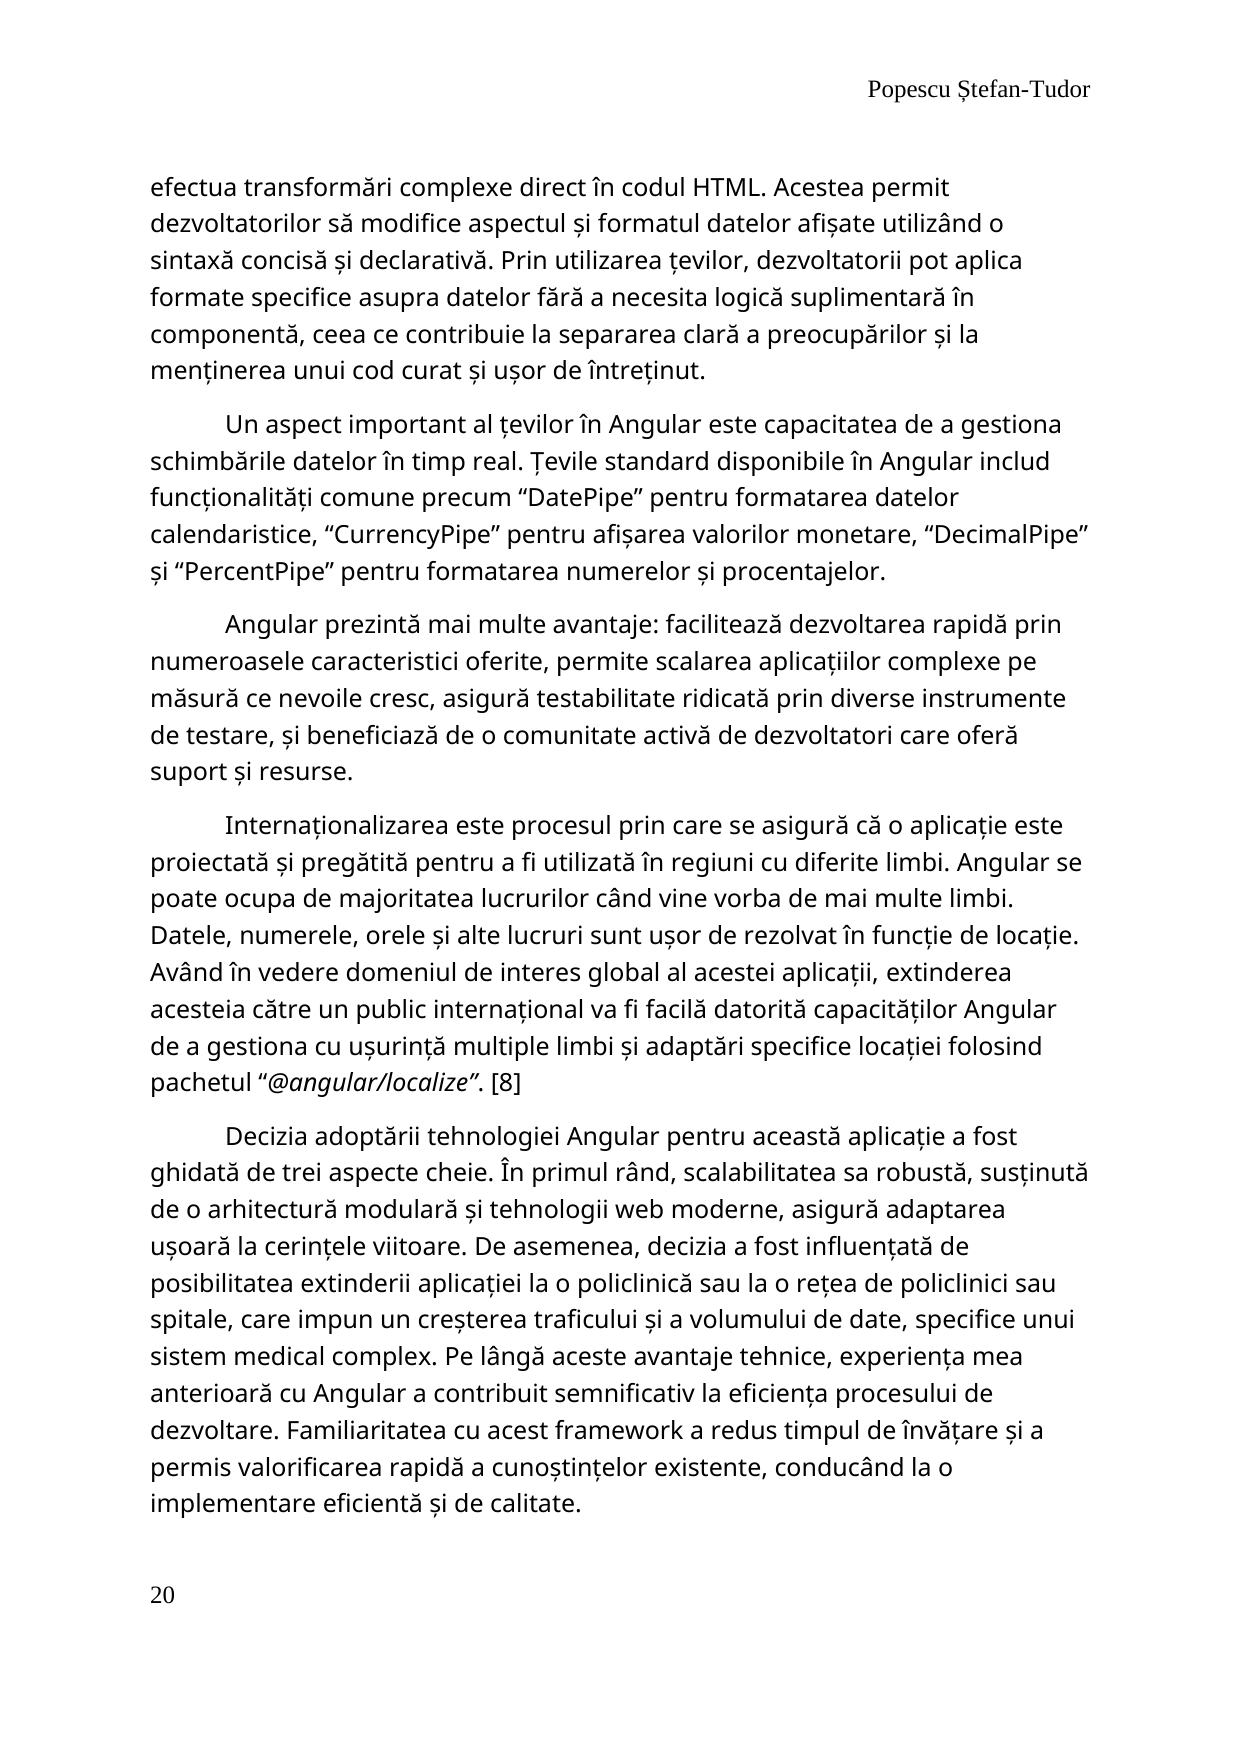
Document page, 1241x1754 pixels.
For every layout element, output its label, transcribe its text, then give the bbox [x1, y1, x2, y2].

text Internaționalizarea este procesul prin care se asigură că o aplicație este proiectată și pregătită pentru a fi utilizată în regiuni cu diferite limbi. Angular se poate ocupa de majoritatea lucrurilor când vine vorba de mai multe limbi. Datele, numerele, orele și alte lucruri sunt ușor de rezolvat în funcție de locație. Având în vedere domeniul de interes global al acestei aplicații, extinderea acesteia către un public internațional va fi facilă datorită capacităților Angular de a gestiona cu ușurință multiple limbi și adaptări specifice locației folosind pachetul “@angular/localize”. [150, 807, 1090, 1099]
text Angular prezintă mai multe avantaje: facilitează dezvoltarea rapidă prin numeroasele caracteristici oferite, permite scalarea aplicațiilor complexe pe măsură ce nevoile cresc, asigură testabilitate ridicată prin diverse instrumente de testare, și beneficiază de o comunitate activă de dezvoltatori care oferă suport și resurse. [150, 607, 1090, 788]
text Un aspect important al țevilor în Angular este capacitatea de a gestiona schimbările datelor în timp real. Țevile standard disponibile în Angular includ funcționalități comune precum “DatePipe” pentru formatarea datelor calendaristice, “CurrencyPipe” pentru afișarea valorilor monetare, “DecimalPipe” și “PercentPipe” pentru formatarea numerelor și procentajelor. [150, 406, 1090, 588]
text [150, 169, 1090, 387]
text Decizia adoptării tehnologiei Angular pentru această aplicație a fost ghidată de trei aspecte cheie. În primul rând, scalabilitatea sa robustă, susținută de o arhitectură modulară și tehnologii web moderne, asigură adaptarea ușoară la cerințele viitoare. De asemenea, decizia a fost influențată de posibilitatea extinderii aplicației la o policlinică sau la o rețea de policlinici sau spitale, care impun un creșterea traficului și a volumului de date, specifice unui sistem medical complex. Pe lângă aceste avantaje tehnice, experiența mea anterioară cu Angular a contribuit semnificativ la eficiența procesului de dezvoltare. Familiaritatea cu acest framework a redus timpul de învățare și a permis valorificarea rapidă a cunoștințelor existente, conducând la o implementare eficientă și de calitate. [150, 1118, 1090, 1520]
